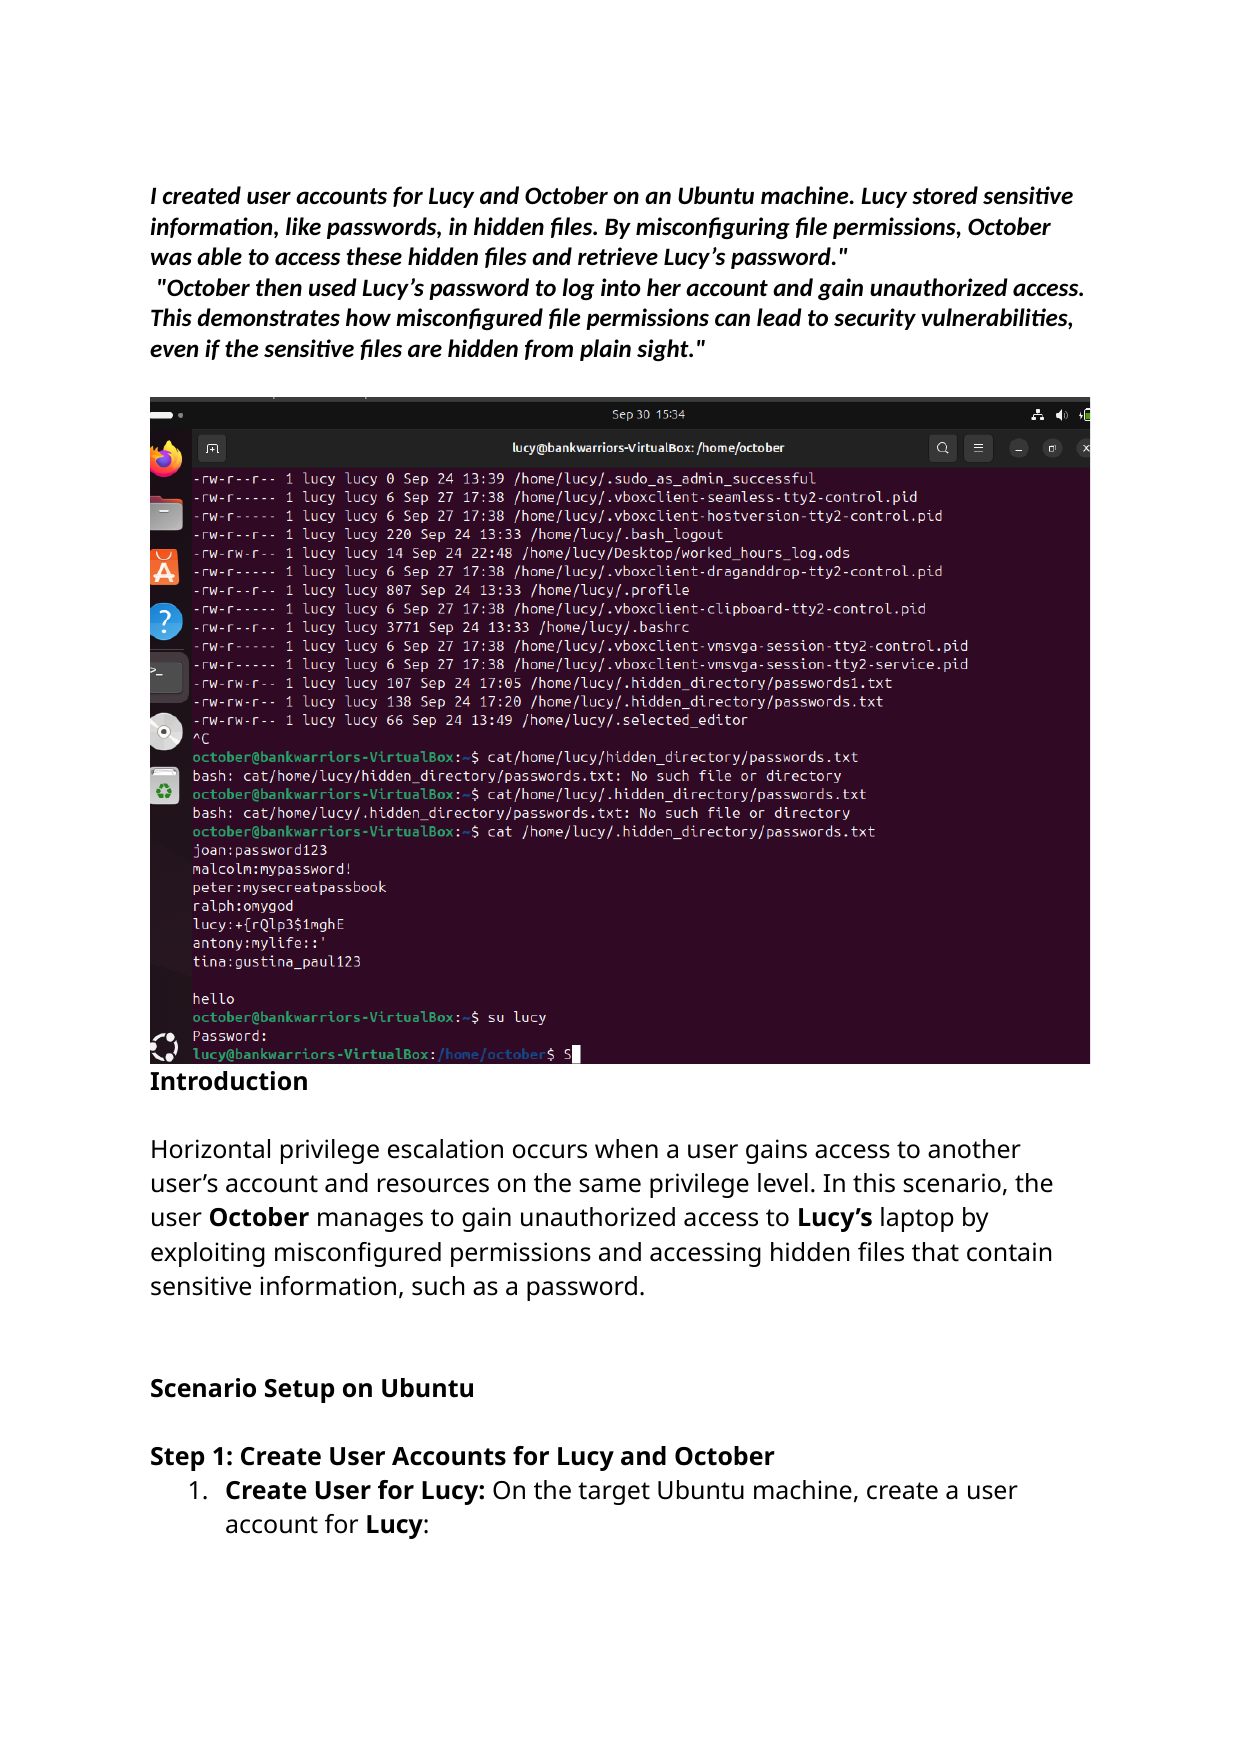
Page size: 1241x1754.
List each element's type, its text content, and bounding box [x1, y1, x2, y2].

text Horizontal privilege escalation occurs when a user gains access to another user’s account and resources on the same privilege level. In this scenario, the user October manages to gain unauthorized access to Lucy’s laptop by exploiting misconfigured permissions and accessing hidden files that contain sensitive information, such as a password. [150, 1132, 1090, 1302]
picture [150, 397, 1091, 1064]
list Create User for Lucy: On the target Ubuntu machine, create a user account for Lucy: [187, 1473, 1090, 1541]
text Step 1: Create User Accounts for Lucy and October [150, 1438, 1090, 1473]
text Scenario Setup on Ubuntu [150, 1370, 1090, 1404]
text "October then used Lucy’s password to log into her account and gain unauthorized access. This demonstrates how misconfigured file permissions can lead to security vulnerabilities, even if the sensitive files are hidden from plain sight." [150, 272, 1090, 364]
text I created user accounts for Lucy and October on an Ubuntu machine. Lucy stored sensitive information, like passwords, in hidden files. By misconfiguring file permissions, October was able to access these hidden files and retrieve Lucy’s password." [150, 181, 1090, 272]
text Introduction [150, 1064, 1090, 1098]
